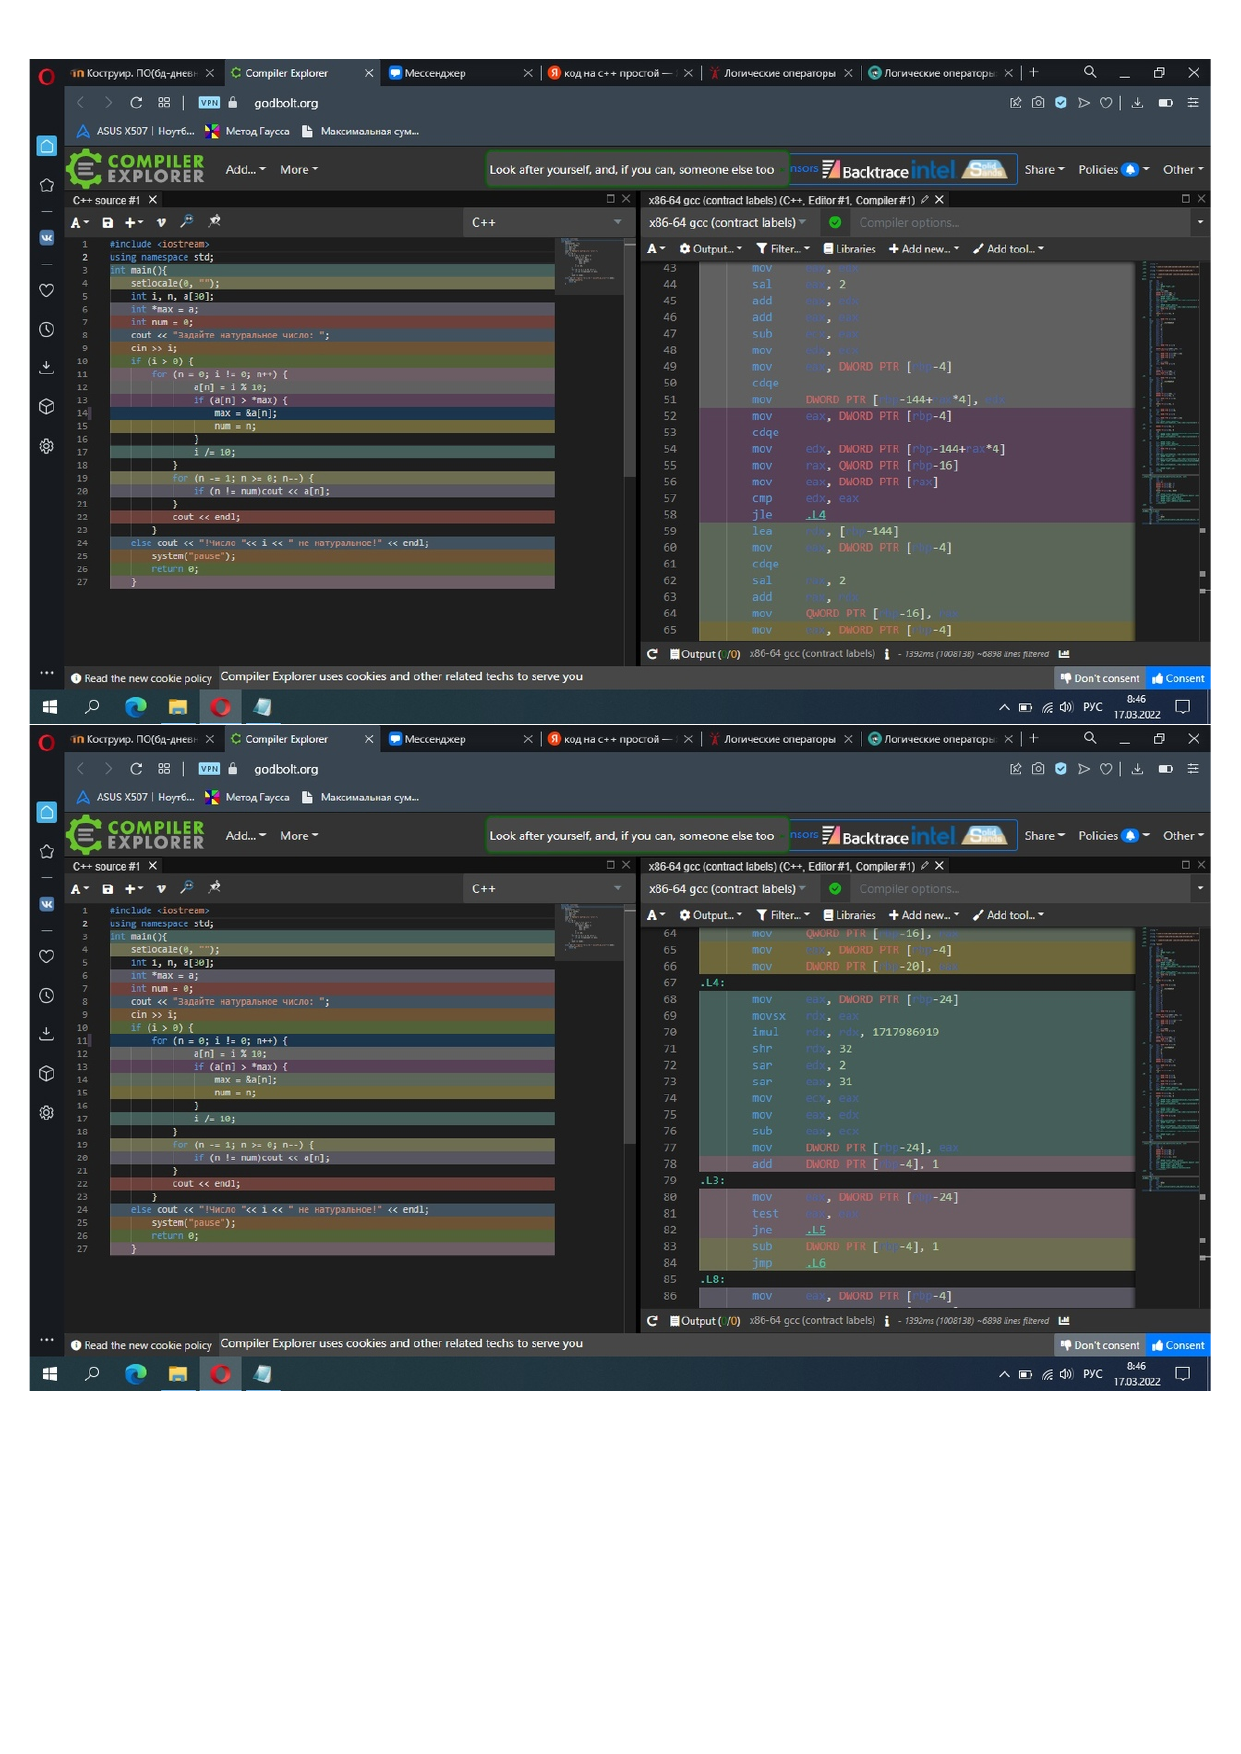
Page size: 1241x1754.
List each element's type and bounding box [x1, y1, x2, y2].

picture [29, 725, 1211, 1391]
picture [29, 59, 1211, 724]
